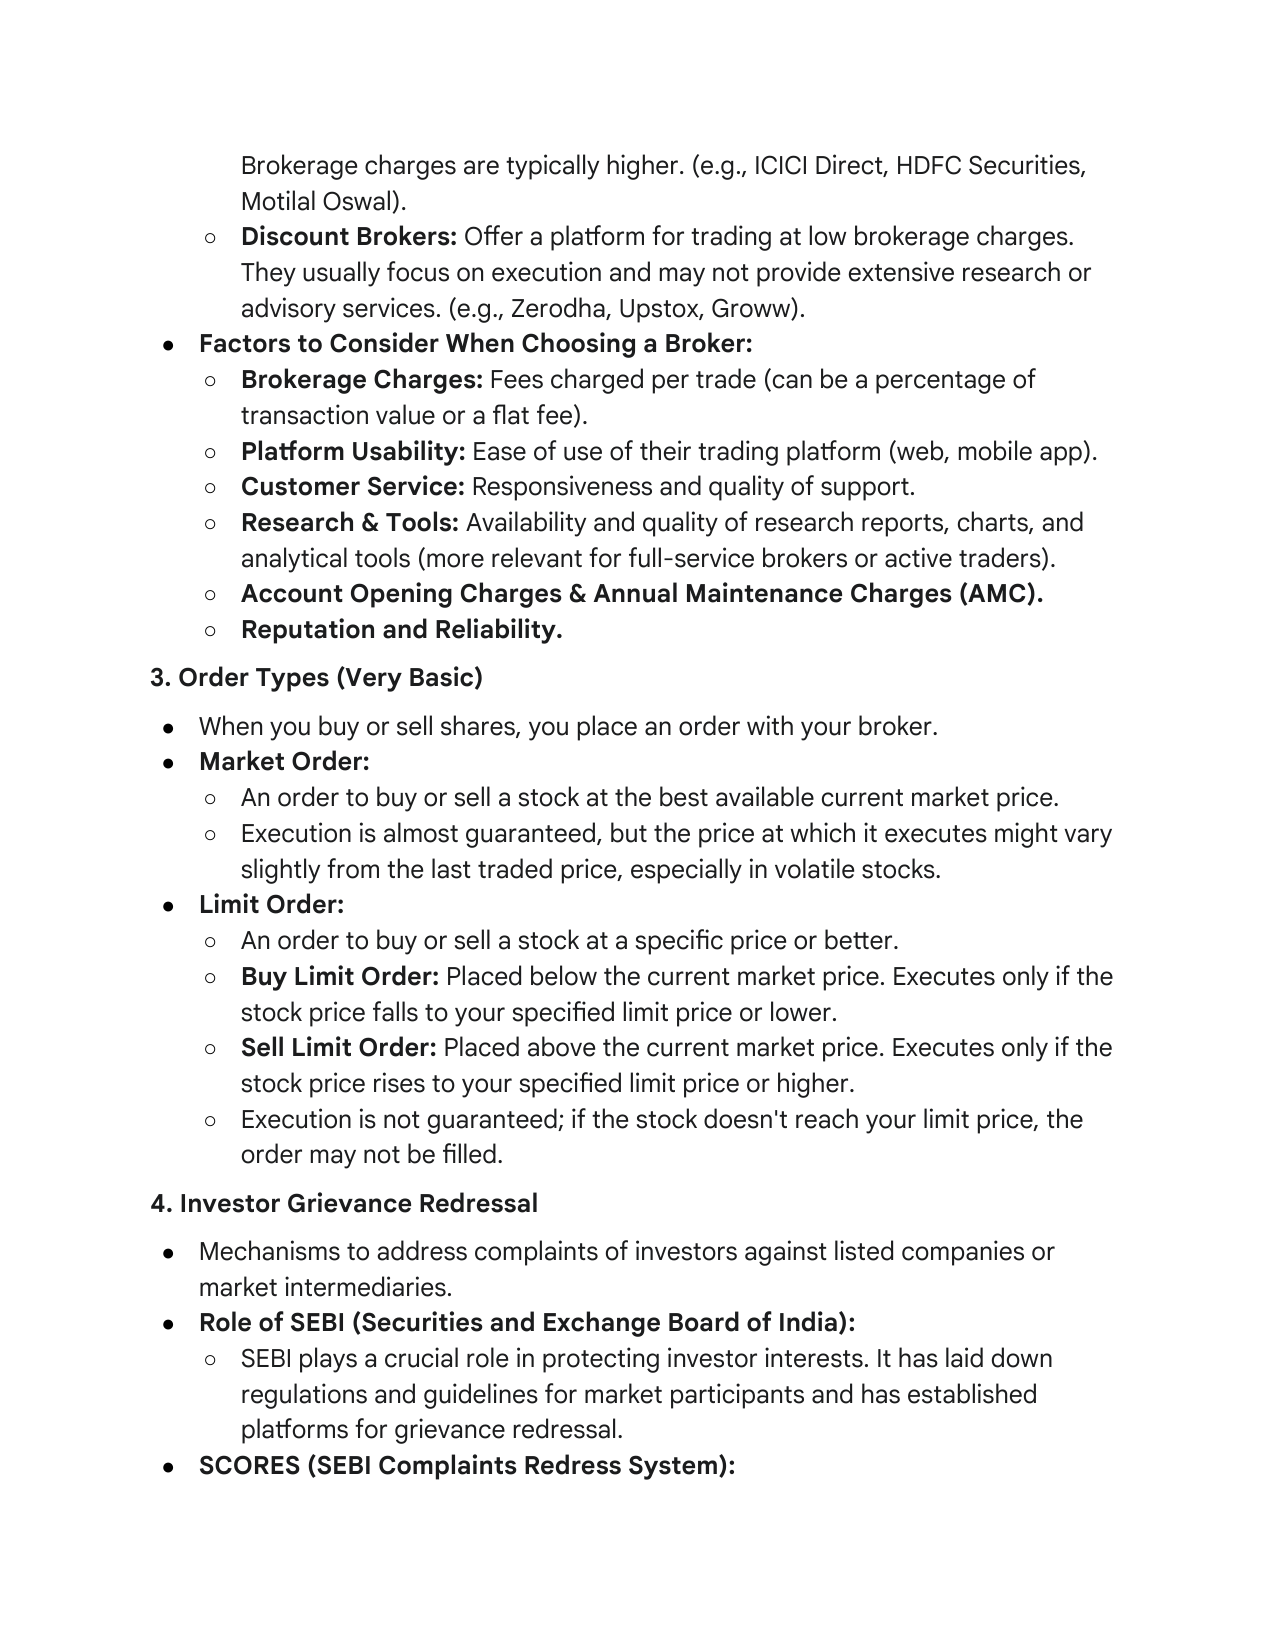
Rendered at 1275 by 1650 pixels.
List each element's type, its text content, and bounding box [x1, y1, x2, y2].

list Brokerage Charges: Fees charged per trade (can be a percentage of transaction value or a flat fee). [203, 364, 1125, 431]
list When you buy or sell shares, you place an order with your broker. [161, 711, 1125, 742]
list Execution is not guaranteed; if the stock doesn't reach your limit price, the order may not be filled. [203, 1104, 1125, 1171]
list Factors to Consider When Choosing a Broker: [161, 329, 1125, 360]
list Execution is almost guaranteed, but the price at which it executes might vary slightly from the last traded price, especially in volatile stocks. [203, 818, 1125, 885]
text 3. Order Types (Very Basic) [150, 663, 1125, 694]
list Buy Limit Order: Placed below the current market price. Executes only if the stock price falls to your specified limit price or lower. [203, 961, 1125, 1028]
list Platform Usability: Ease of use of their trading platform (web, mobile app). [203, 436, 1125, 467]
list Sell Limit Order: Placed above the current market price. Executes only if the stock price rises to your specified limit price or higher. [203, 1032, 1125, 1099]
list An order to buy or sell a stock at the best available current market price. [203, 782, 1125, 814]
list An order to buy or sell a stock at a specific price or better. [203, 925, 1125, 957]
list Role of SEBI (Securities and Exchange Board of India): [161, 1308, 1125, 1339]
list Account Opening Charges & Annual Maintenance Charges (AMC). [203, 579, 1125, 610]
text 4. Investor Grievance Redressal [150, 1188, 1125, 1219]
list Discount Brokers: Offer a platform for trading at low brokerage charges. They usually focus on execution and may not provide extensive research or advisory services. (e.g., Zerodha, Upstox, Groww). [203, 221, 1125, 324]
list Market Order: [161, 747, 1125, 778]
list Customer Service: Responsiveness and quality of support. [203, 472, 1125, 503]
list Limit Order: [161, 889, 1125, 921]
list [203, 150, 1125, 217]
list Mechanisms to address complaints of investors against listed companies or market intermediaries. [161, 1236, 1125, 1303]
list SEBI plays a crucial role in protecting investor interests. It has laid down regulations and guidelines for market participants and has established platforms for grievance redressal. [203, 1343, 1125, 1446]
list Reputation and Reliability. [203, 614, 1125, 646]
list Research & Tools: Availability and quality of research reports, charts, and analytical tools (more relevant for full-service brokers or active traders). [203, 507, 1125, 574]
list SCORES (SEBI Complaints Redress System): [161, 1451, 1125, 1482]
